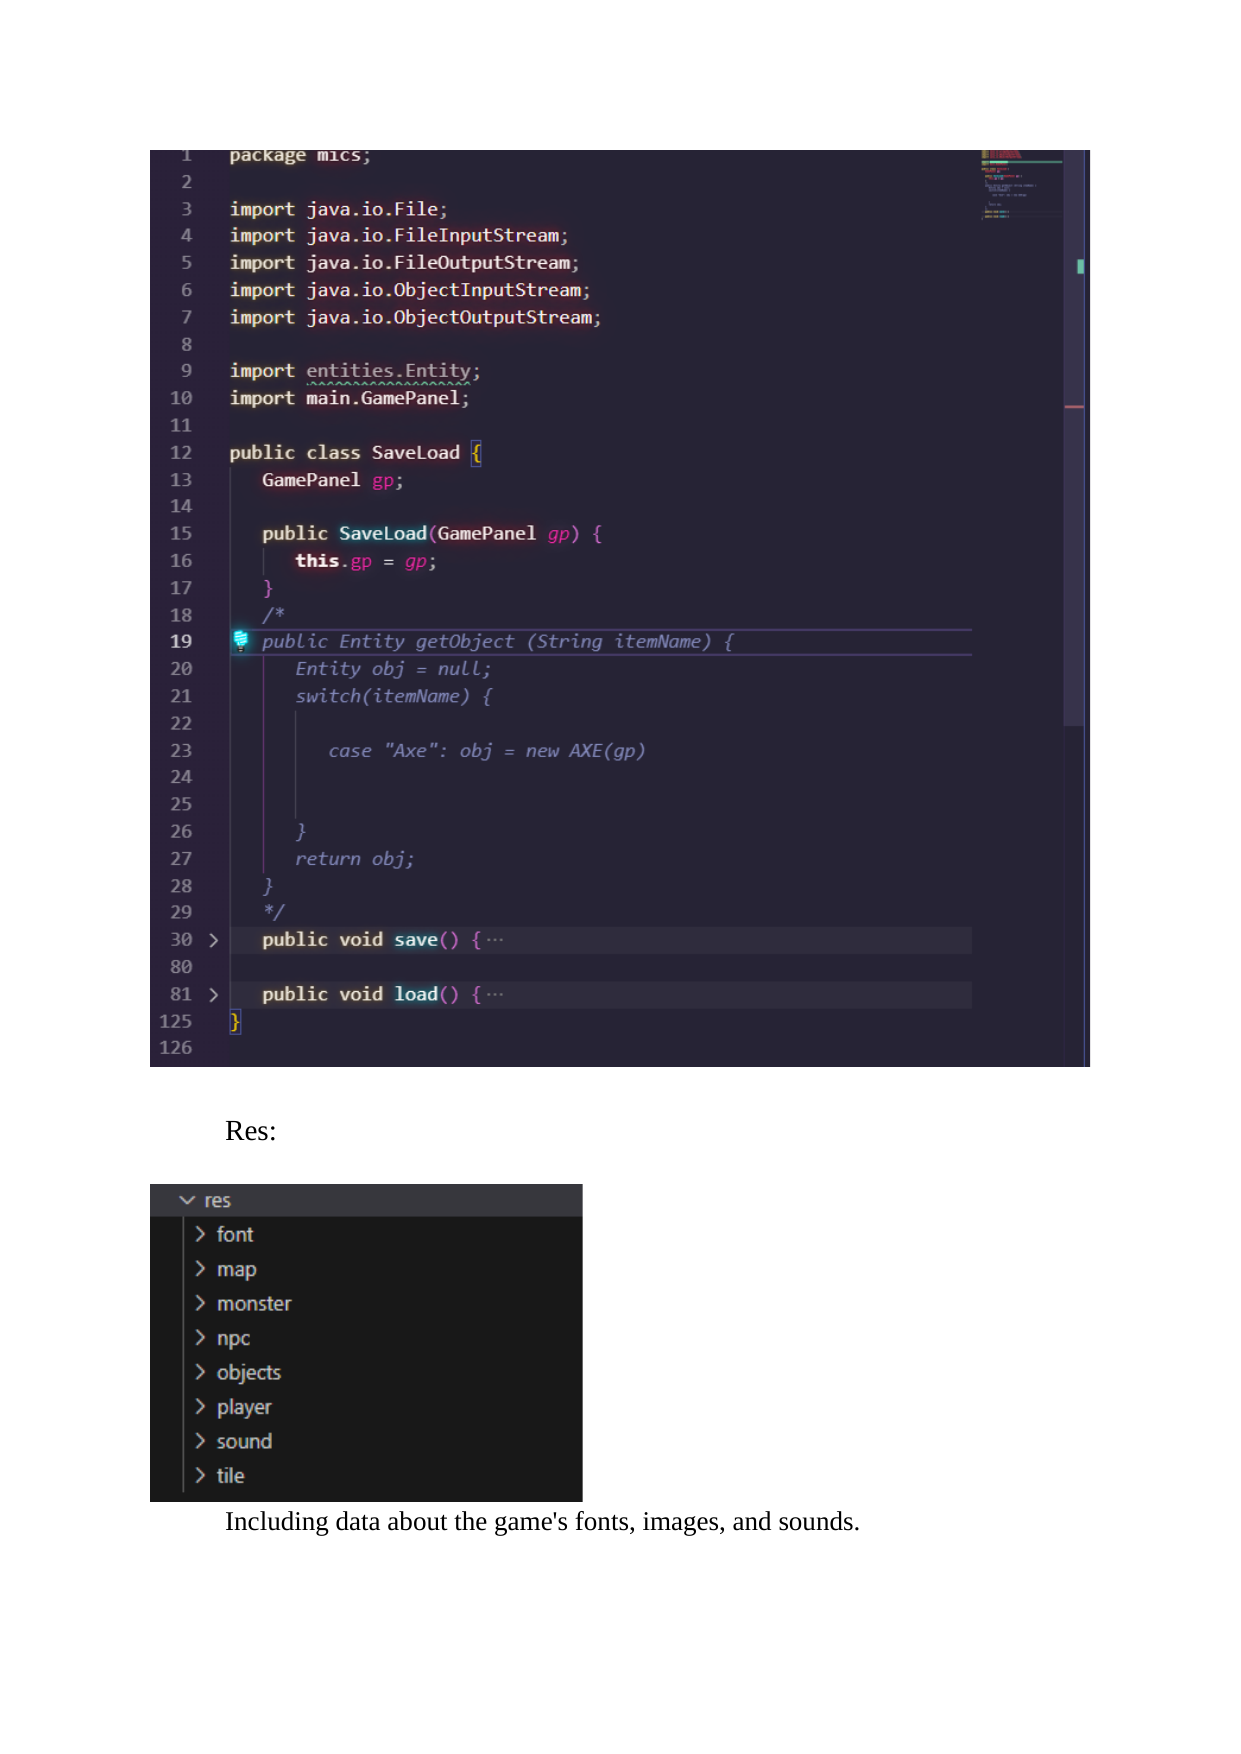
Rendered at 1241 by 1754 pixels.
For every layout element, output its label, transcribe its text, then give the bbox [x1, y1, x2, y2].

picture [150, 1184, 583, 1502]
text Including data about the game's fonts, images, and sounds. [225, 1505, 1090, 1536]
subtitle Res: [150, 1113, 1090, 1147]
picture [150, 150, 1091, 1067]
